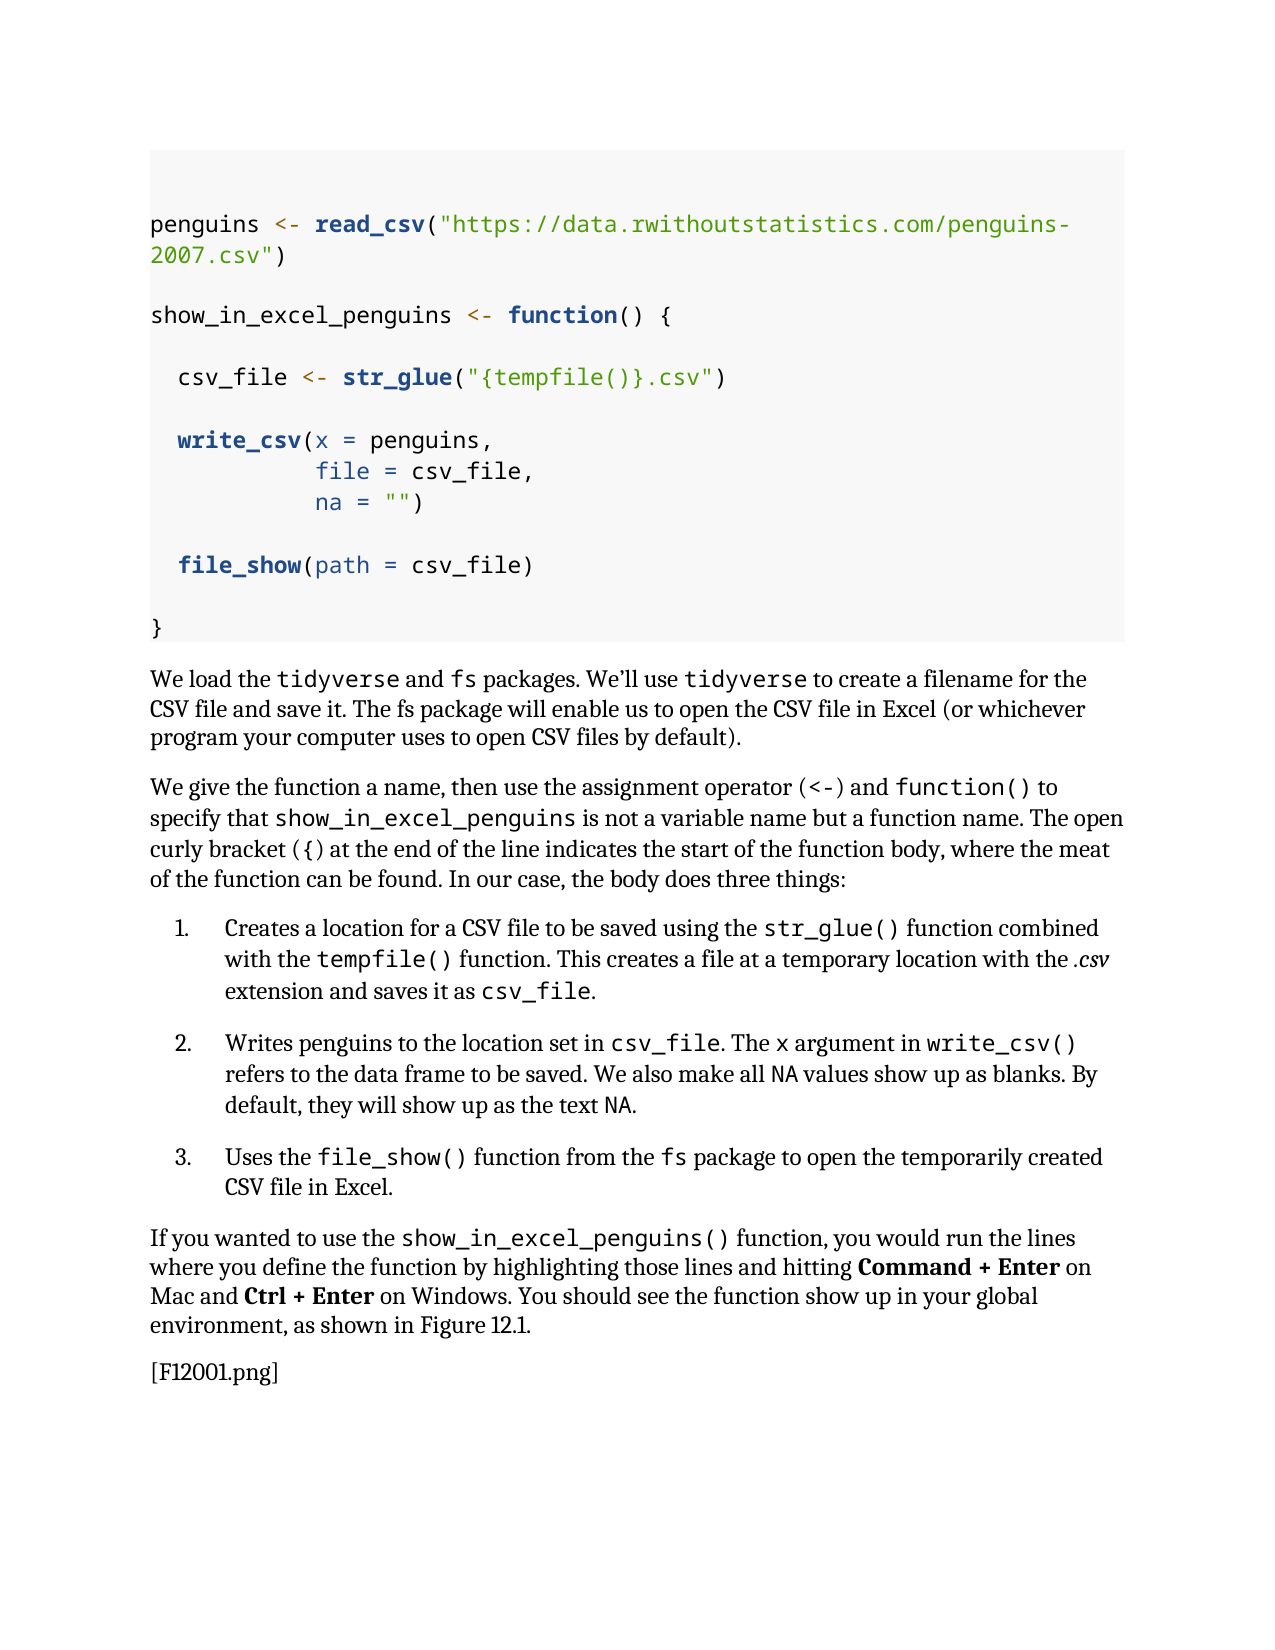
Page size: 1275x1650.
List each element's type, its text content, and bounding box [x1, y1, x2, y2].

text We give the function a name, then use the assignment operator (<-) and function() to specify that show_in_excel_penguins is not a variable name but a function name. The open curly bracket ({) at the end of the line indicates the start of the function body, where the meat of the function can be found. In our case, the body does three things: [150, 771, 1125, 893]
list Uses the file_show() function from the fs package to open the temporarily created CSV file in Excel. [175, 1141, 1125, 1201]
list Writes penguins to the location set in csv_file. The x argument in write_csv() refers to the data frame to be saved. We also make all NA values show up as blanks. By default, they will show up as the text NA. [175, 1027, 1125, 1120]
list Creates a location for a CSV file to be saved using the str_glue() function combined with the tempfile() function. This creates a file at a temporary location with the .csv extension and saves it as csv_file. [175, 912, 1125, 1006]
text We load the tidyverse and fs packages. We’ll use tidyverse to create a filename for the CSV file and save it. The fs package will enable us to open the CSV file in Excel (or whichever program your computer uses to open CSV files by default). [150, 663, 1125, 752]
text [F12001.png] [150, 1358, 1125, 1387]
text If you wanted to use the show_in_excel_penguins() function, you would run the lines where you define the function by highlighting those lines and hitting Command + Enter on Mac and Ctrl + Enter on Windows. You should see the function show up in your global environment, as shown in Figure 12.1. [150, 1222, 1125, 1339]
